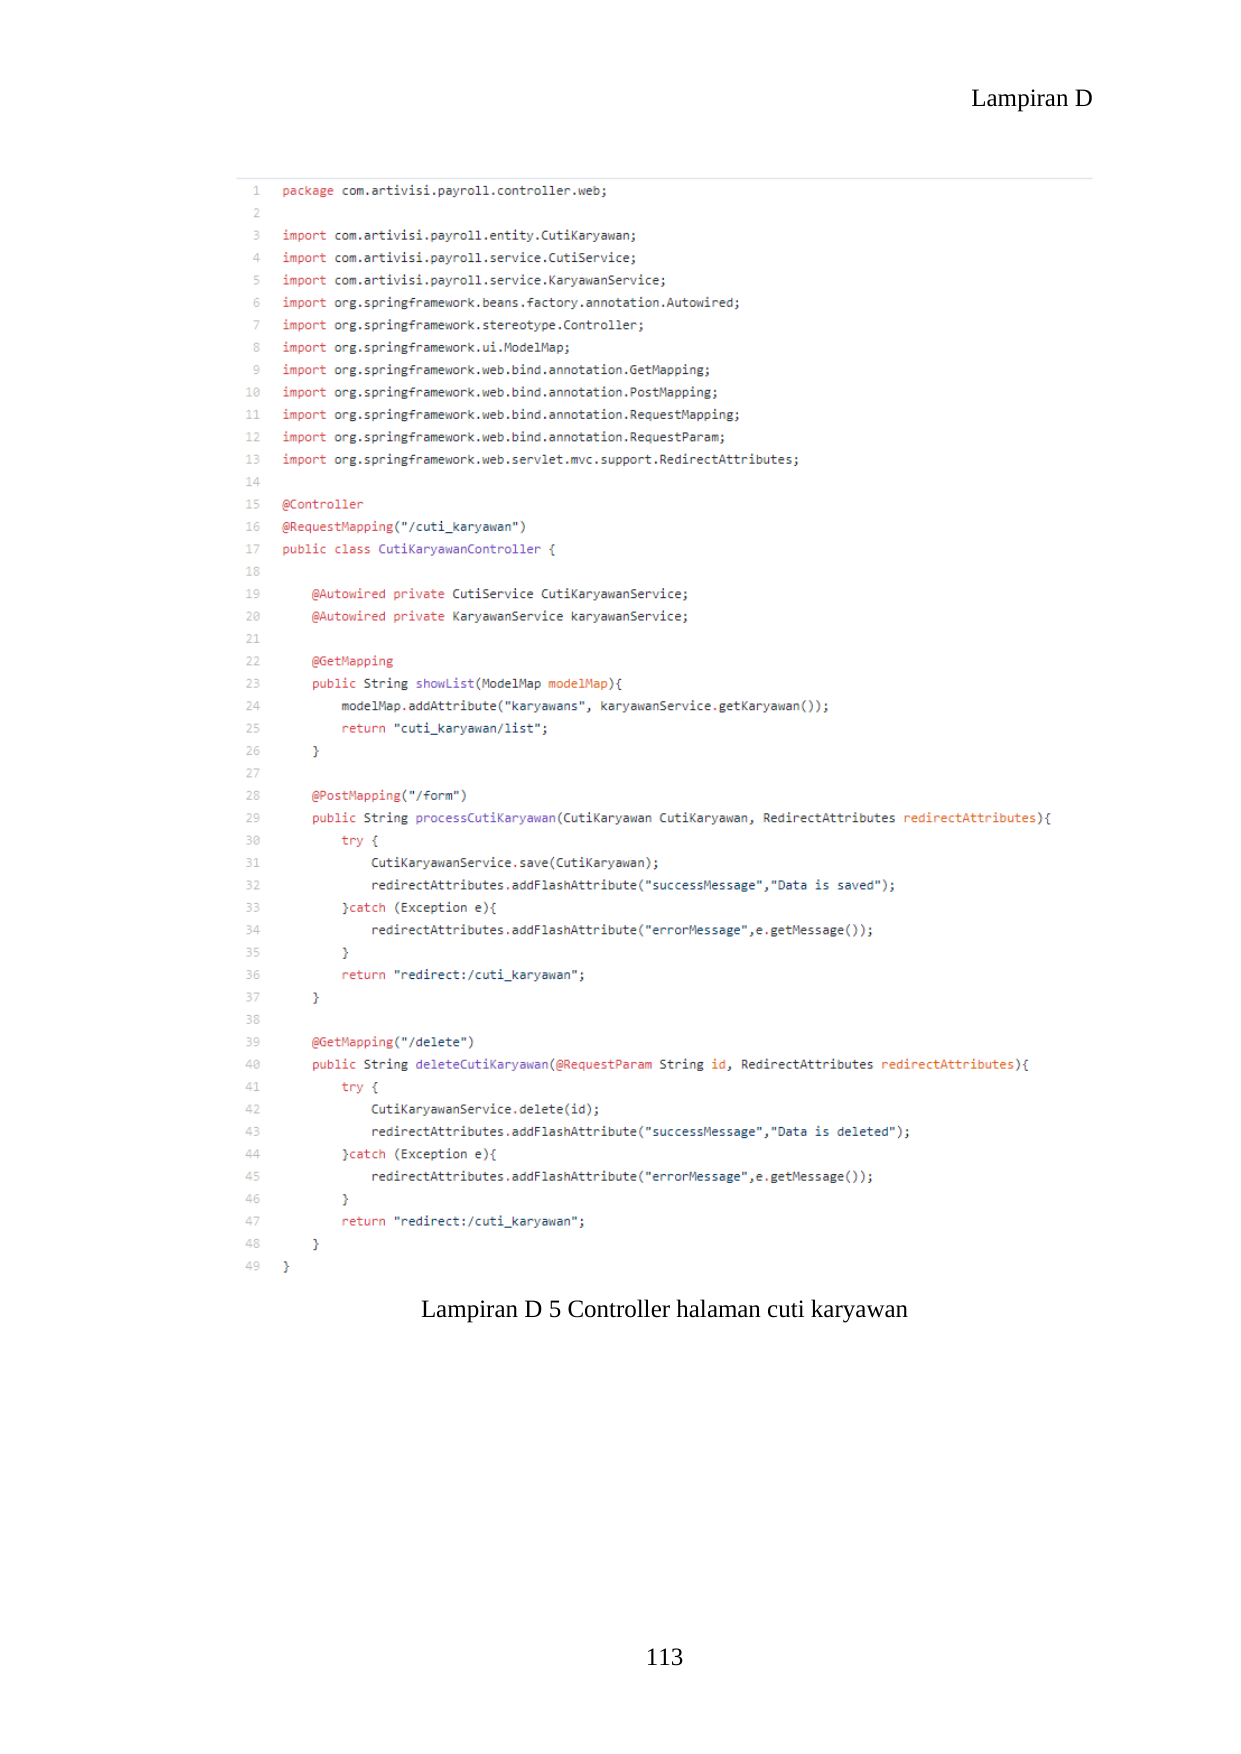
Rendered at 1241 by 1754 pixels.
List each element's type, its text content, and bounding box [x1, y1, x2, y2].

picture [236, 177, 1093, 1276]
text Lampiran D 5 Controller halaman cuti karyawan [236, 1294, 1092, 1323]
